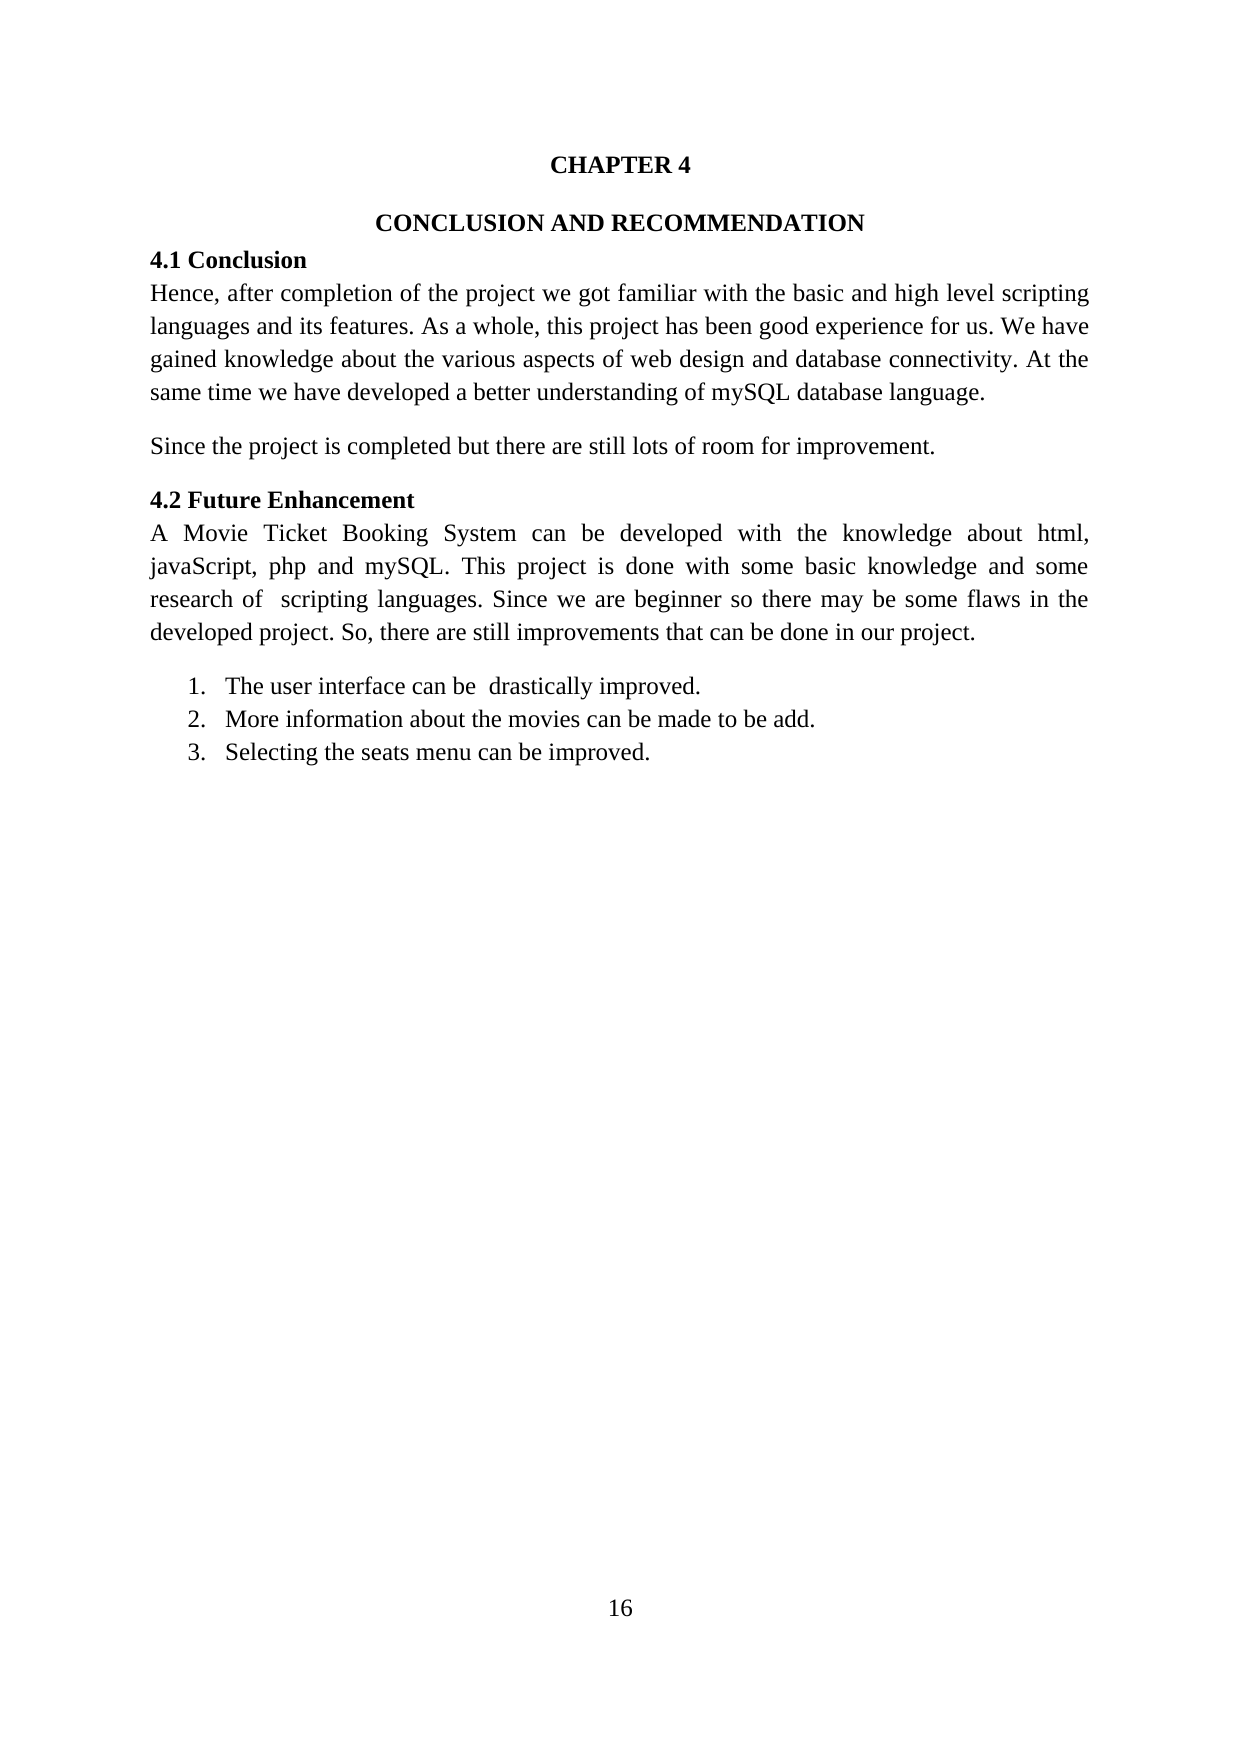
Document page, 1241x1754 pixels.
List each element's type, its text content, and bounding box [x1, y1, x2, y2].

list More information about the movies can be made to be add. [187, 704, 1090, 733]
list Selecting the seats menu can be improved. [187, 737, 1090, 766]
text 4.2 Future Enhancement [150, 485, 1090, 514]
text A Movie Ticket Booking System can be developed with the knowledge about html, javaScript, php and mySQL. This project is done with some basic knowledge and some research of scripting languages. Since we are beginner so there may be some flaws in the developed project. So, there are still improvements that can be done in our project. [150, 518, 1090, 646]
subtitle CONCLUSION AND RECOMMENDATION [150, 208, 1090, 237]
text Since the project is completed but there are still lots of room for improvement. [150, 431, 1090, 460]
subtitle CHAPTER 4 [150, 150, 1090, 179]
text 4.1 Conclusion [150, 245, 1090, 274]
list The user interface can be drastically improved. [187, 671, 1090, 700]
text Hence, after completion of the project we got familiar with the basic and high level scripting languages and its features. As a whole, this project has been good experience for us. We have gained knowledge about the various aspects of web design and database connectivity. At the same time we have developed a better understanding of mySQL database language. [150, 278, 1090, 406]
